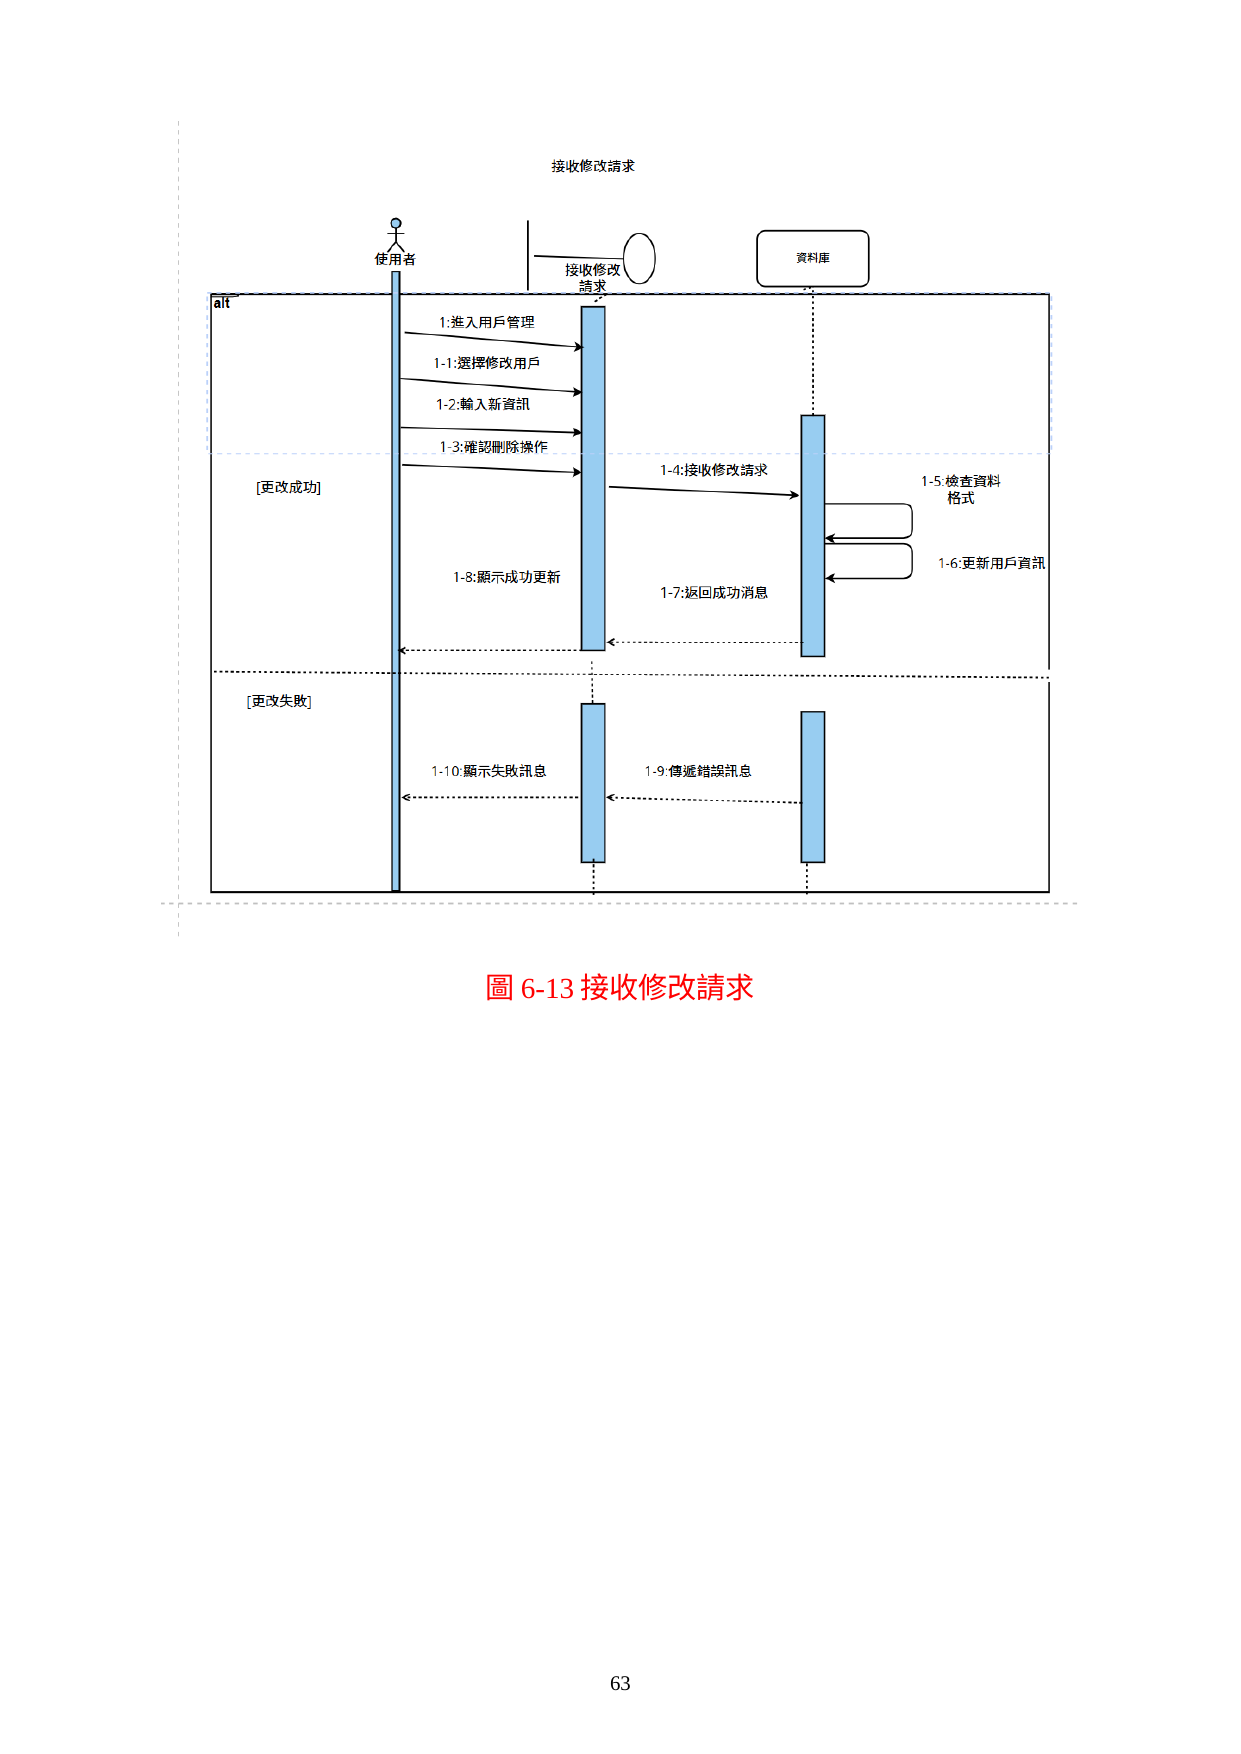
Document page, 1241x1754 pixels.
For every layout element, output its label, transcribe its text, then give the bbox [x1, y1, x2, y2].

picture [161, 121, 1080, 939]
text 圖6-13接收修改請求 [89, 948, 1152, 1023]
